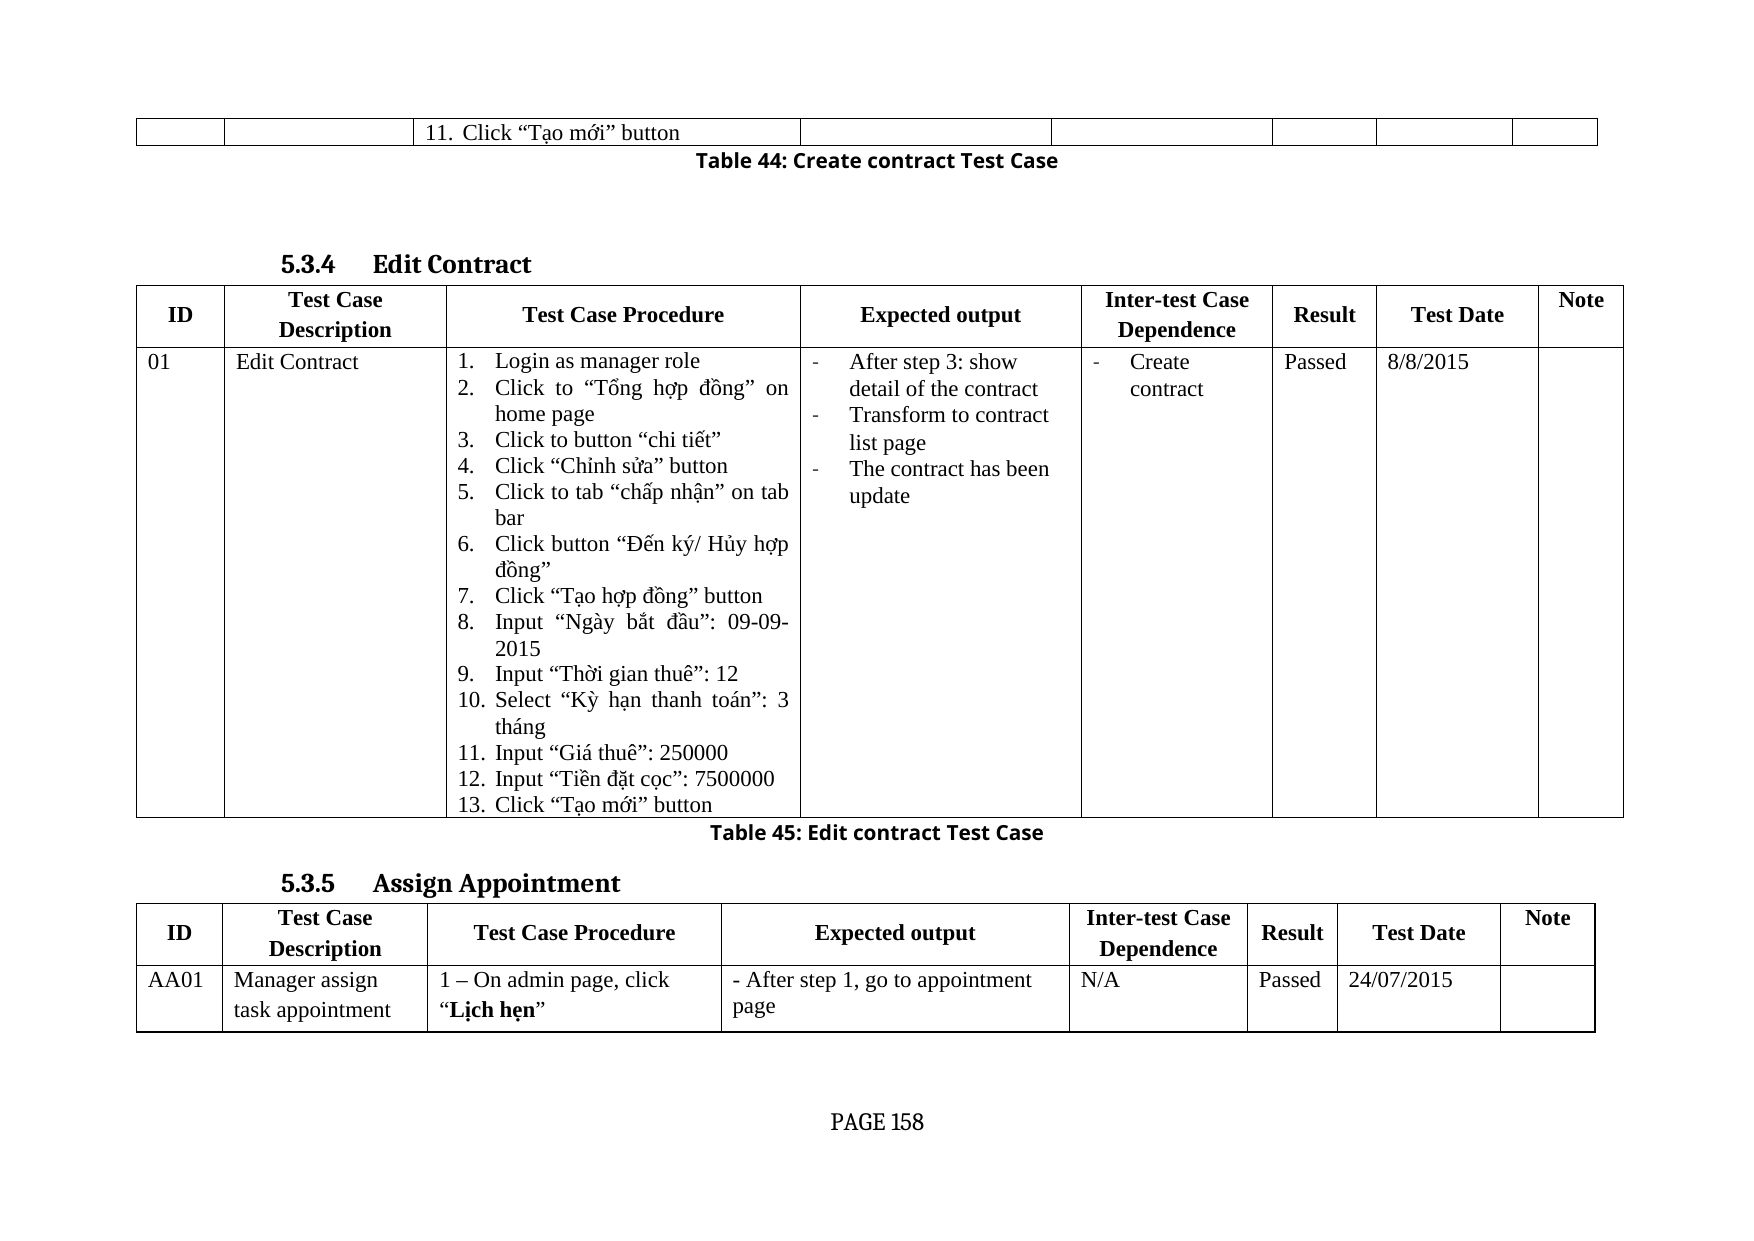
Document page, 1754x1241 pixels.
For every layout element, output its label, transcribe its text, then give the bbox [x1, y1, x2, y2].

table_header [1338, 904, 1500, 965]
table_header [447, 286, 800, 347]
subtitle Assign Appointment [281, 868, 1606, 899]
text Table : Edit contract Test Case [148, 818, 1606, 847]
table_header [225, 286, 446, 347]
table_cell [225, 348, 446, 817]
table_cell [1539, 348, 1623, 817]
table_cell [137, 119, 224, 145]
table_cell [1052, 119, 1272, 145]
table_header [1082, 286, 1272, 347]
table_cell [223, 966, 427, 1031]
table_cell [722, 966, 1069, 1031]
text Table : Create contract Test Case [148, 146, 1606, 175]
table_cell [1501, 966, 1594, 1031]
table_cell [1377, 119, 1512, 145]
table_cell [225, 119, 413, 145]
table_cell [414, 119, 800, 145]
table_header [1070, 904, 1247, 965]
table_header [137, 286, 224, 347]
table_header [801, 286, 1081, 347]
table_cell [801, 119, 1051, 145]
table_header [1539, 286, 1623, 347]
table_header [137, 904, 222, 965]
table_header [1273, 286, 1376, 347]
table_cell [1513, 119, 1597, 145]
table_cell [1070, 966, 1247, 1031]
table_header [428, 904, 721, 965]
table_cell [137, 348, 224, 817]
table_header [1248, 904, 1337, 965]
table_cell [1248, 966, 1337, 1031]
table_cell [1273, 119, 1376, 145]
subtitle Edit Contract [281, 249, 1606, 281]
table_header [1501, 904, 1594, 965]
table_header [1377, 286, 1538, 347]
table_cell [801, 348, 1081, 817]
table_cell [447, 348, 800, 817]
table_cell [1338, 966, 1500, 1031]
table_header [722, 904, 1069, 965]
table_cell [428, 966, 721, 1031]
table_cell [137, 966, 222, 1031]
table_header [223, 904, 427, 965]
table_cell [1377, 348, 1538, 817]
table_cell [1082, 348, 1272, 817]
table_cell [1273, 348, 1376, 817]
